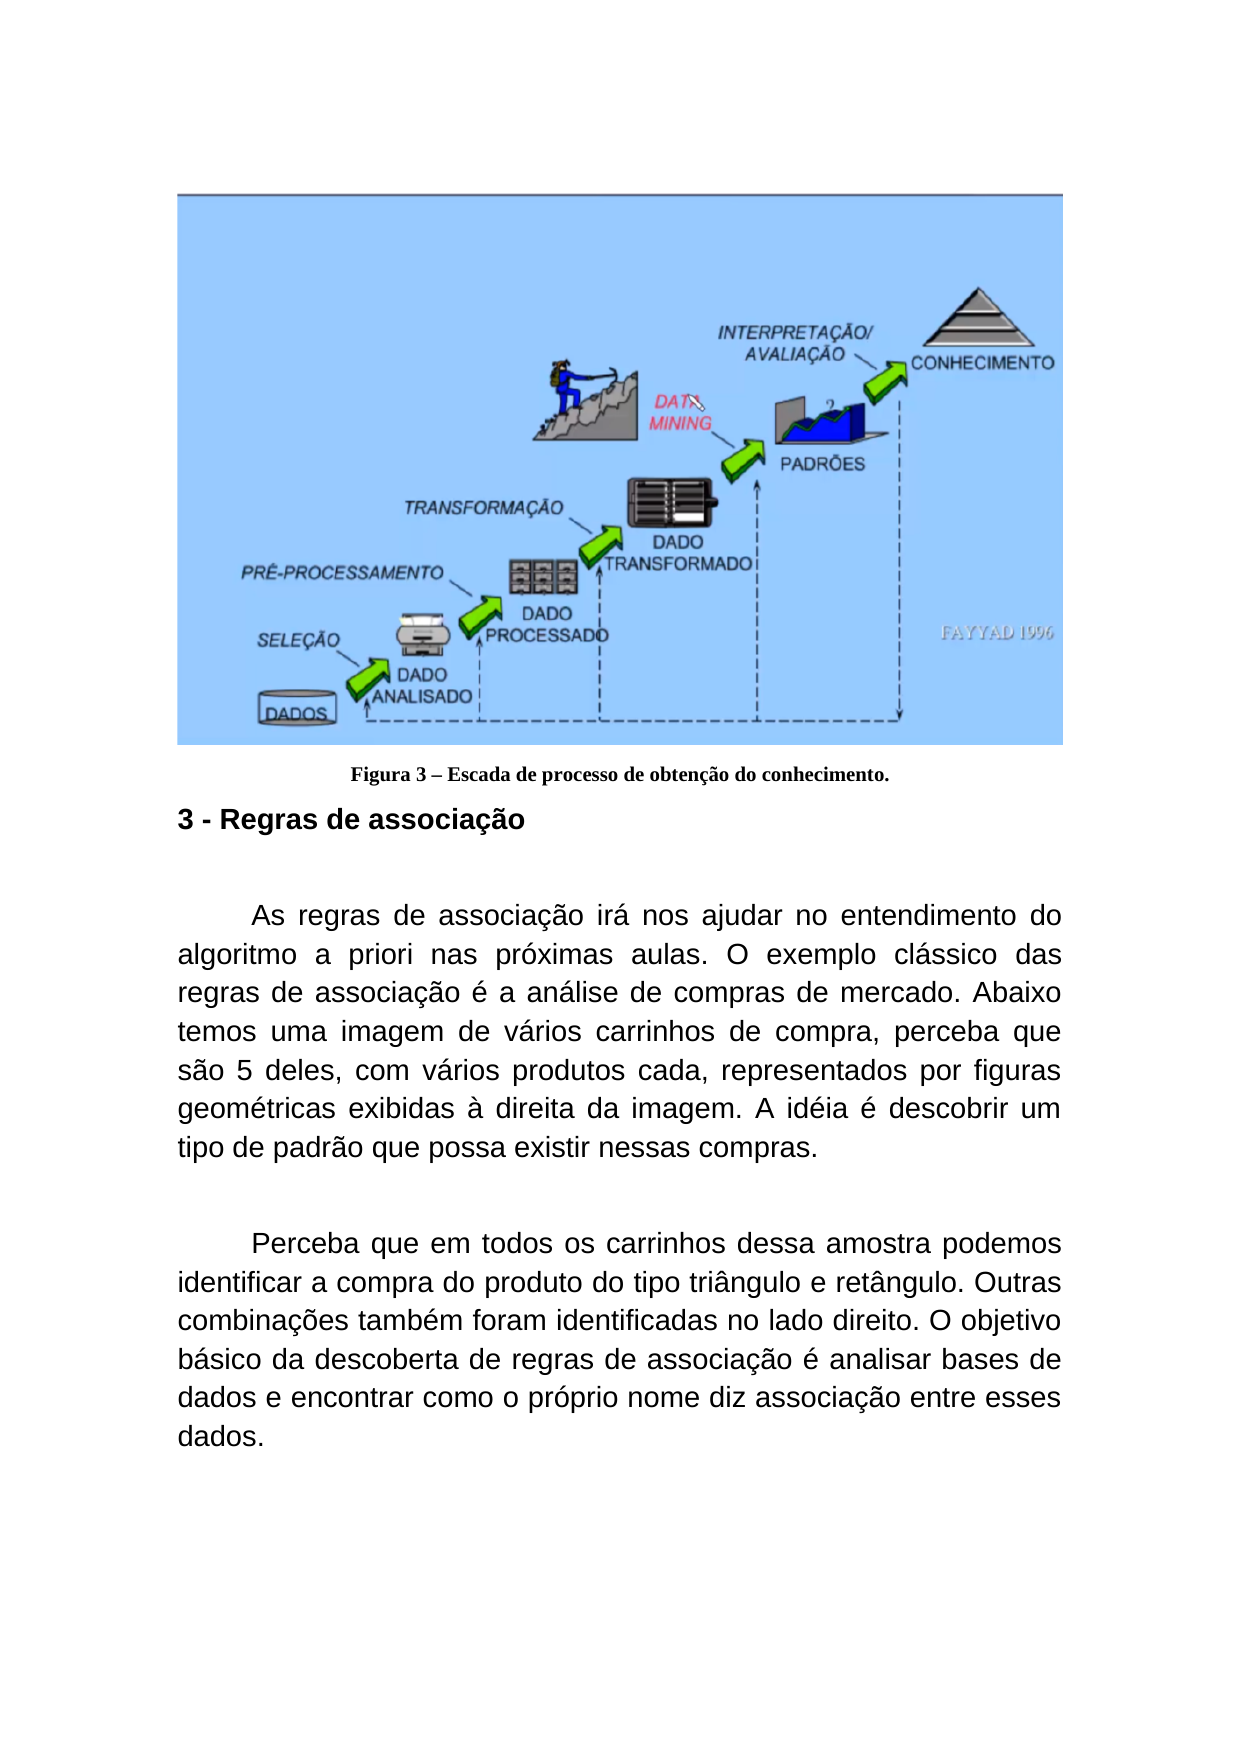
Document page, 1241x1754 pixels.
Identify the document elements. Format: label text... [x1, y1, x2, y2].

text As regras de associação irá nos ajudar no entendimento do algoritmo a priori nas próximas aulas. O exemplo clássico das regras de associação é a análise de compras de mercado. Abaixo temos uma imagem de vários carrinhos de compra, perceba que são 5 deles, com vários produtos cada, representados por figuras geométricas exibidas à direita da imagem. A idéia é descobrir um tipo de padrão que possa existir nessas compras. [177, 898, 1063, 1163]
text Perceba que em todos os carrinhos dessa amostra podemos identificar a compra do produto do tipo triângulo e retângulo. Outras combinações também foram identificadas no lado direito. O objetivo básico da descoberta de regras de associação é analisar bases de dados e encontrar como o próprio nome diz associação entre esses dados. [177, 1226, 1063, 1452]
picture [177, 193, 1063, 745]
text Figura 3 – Escada de processo de obtenção do conhecimento. [177, 762, 1063, 786]
subtitle 3 - Regras de associação [177, 802, 1063, 835]
